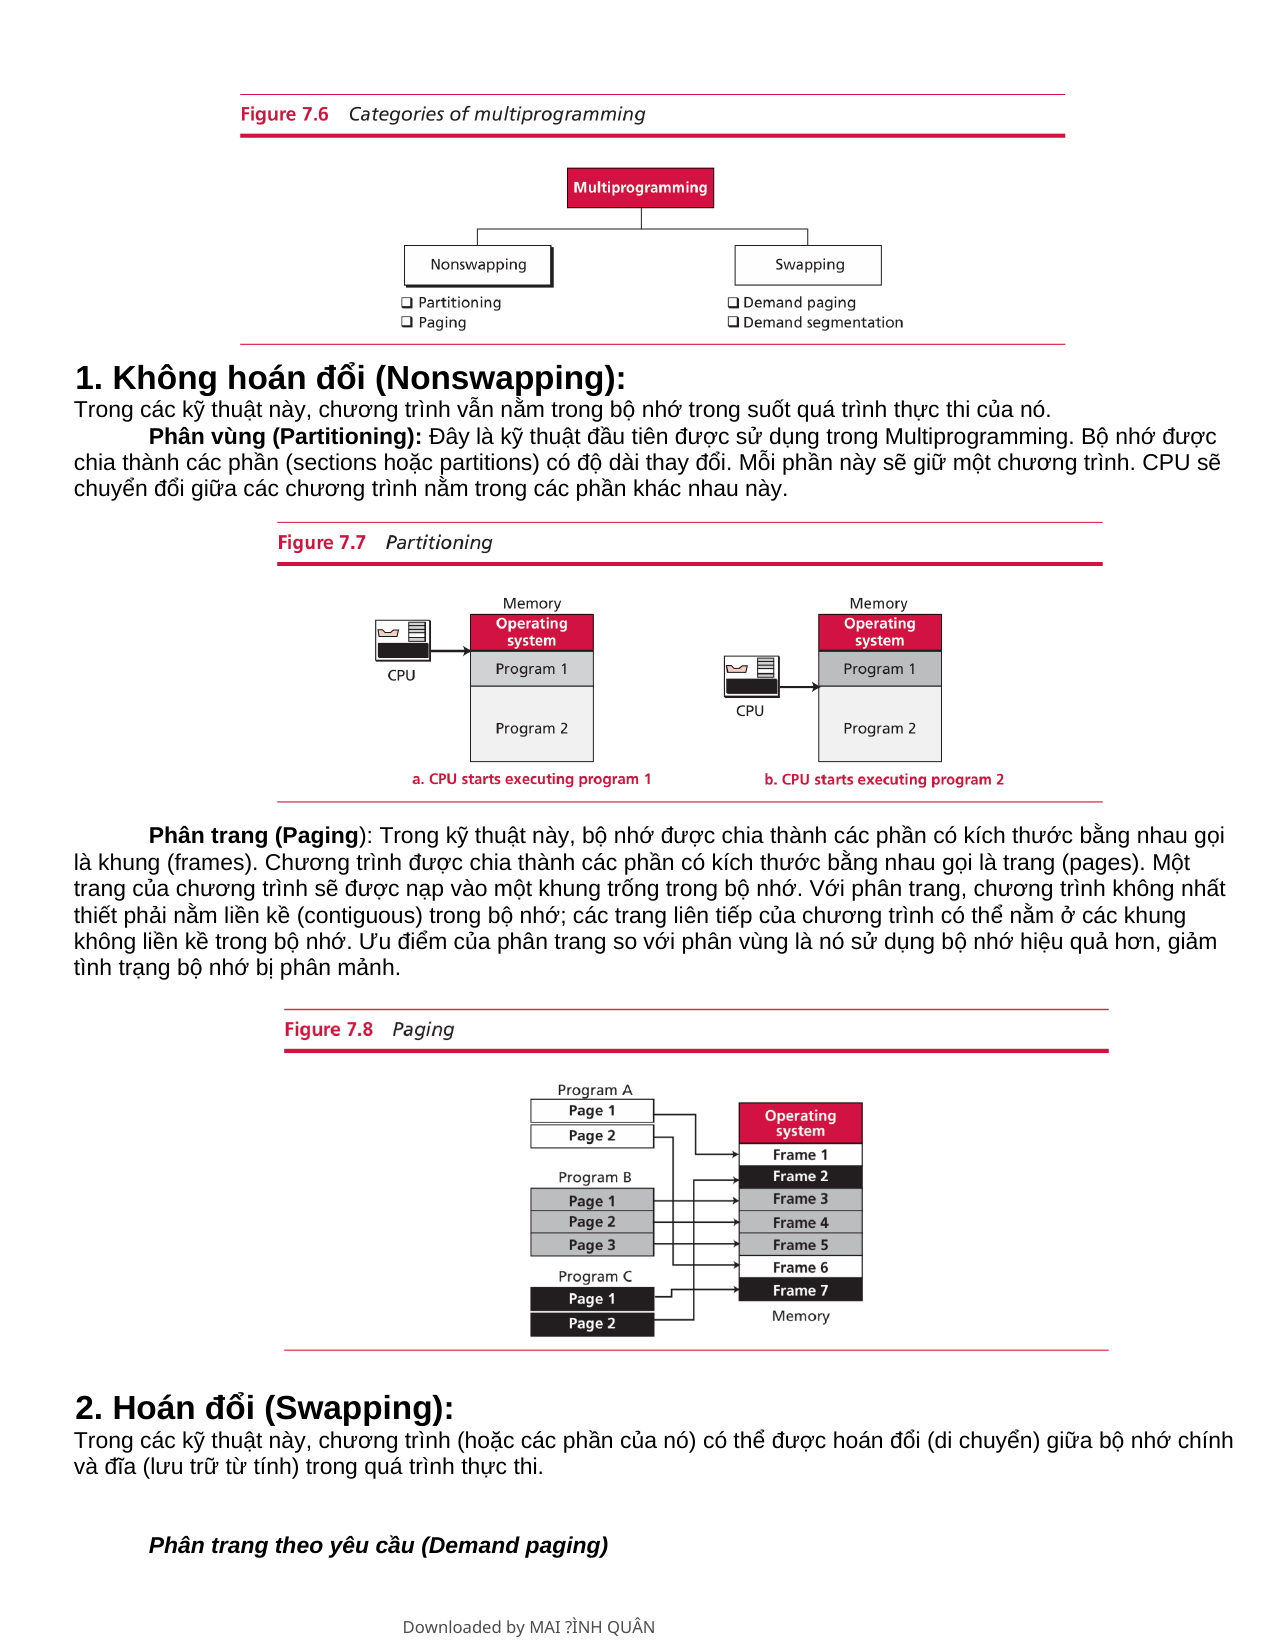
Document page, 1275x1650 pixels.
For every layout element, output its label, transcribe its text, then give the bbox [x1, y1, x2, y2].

picture [214, 70, 1105, 358]
picture [268, 501, 1126, 823]
text Phân trang theo yêu cầu (Demand paging) [74, 1532, 1246, 1558]
text Phân vùng (Partitioning): Đây là kỹ thuật đầu tiên được sử dụng trong Multiprogramming. Bộ nhớ được chia thành các phần (sections hoặc partitions) có độ dài thay đổi. Mỗi phần này sẽ giữ một chương trình. CPU sẽ chuyển đổi giữa các chương trình nằm trong các phần khác nhau này. [74, 423, 1246, 502]
text Trong các kỹ thuật này, chương trình vẫn nằm trong bộ nhớ trong suốt quá trình thực thi của nó. [74, 396, 1246, 423]
picture [258, 980, 1136, 1362]
text Trong các kỹ thuật này, chương trình (hoặc các phần của nó) có thể được hoán đổi (di chuyển) giữa bộ nhớ chính và đĩa (lưu trữ từ tính) trong quá trình thực thi. [74, 1427, 1246, 1479]
subtitle Không hoán đổi (Nonswapping): [75, 358, 1246, 396]
subtitle Hoán đổi (Swapping): [75, 1388, 1246, 1427]
text Phân trang (Paging): Trong kỹ thuật này, bộ nhớ được chia thành các phần có kích thước bằng nhau gọi là khung (frames). Chương trình được chia thành các phần có kích thước bằng nhau gọi là trang (pages). Một trang của chương trình sẽ được nạp vào một khung trống trong bộ nhớ. Với phân trang, chương trình không nhất thiết phải nằm liền kề (contiguous) trong bộ nhớ; các trang liên tiếp của chương trình có thể nằm ở các khung không liền kề trong bộ nhớ. Ưu điểm của phân trang so với phân vùng là nó sử dụng bộ nhớ hiệu quả hơn, giảm tình trạng bộ nhớ bị phân mảnh. [74, 822, 1246, 981]
